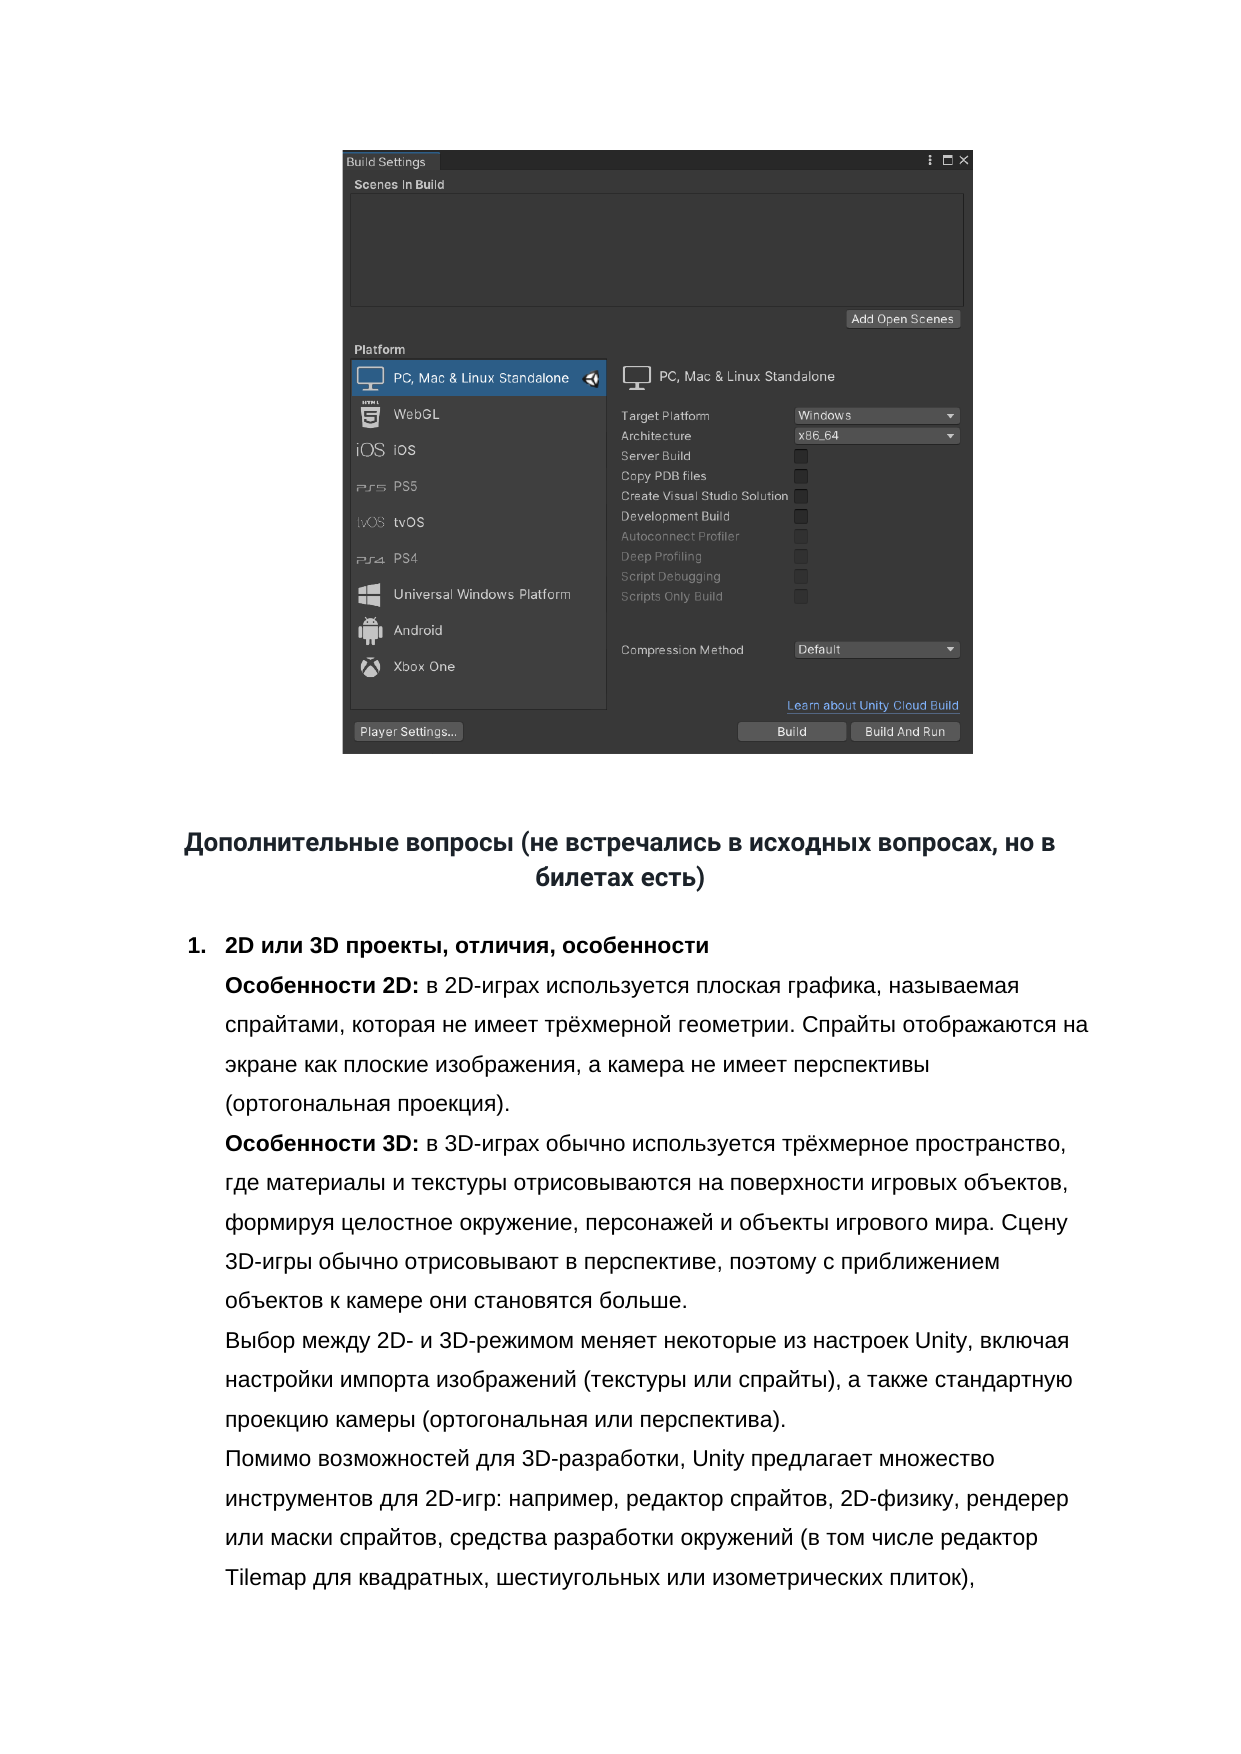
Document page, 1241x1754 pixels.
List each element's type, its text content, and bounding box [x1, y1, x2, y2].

list 2D или 3D проекты, отличия, особенности [187, 932, 1090, 958]
picture [342, 150, 973, 754]
text Выбор между 2D- и 3D-режимом меняет некоторые из настроек Unity, включая настройки импорта изображений (текстуры или спрайты), а также стандартную проекцию камеры (ортогональная или перспектива). [225, 1327, 1090, 1432]
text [225, 1445, 1090, 1590]
text Особенности 3D: в 3D-играх обычно используется трёхмерное пространство, где материалы и текстуры отрисовываются на поверхности игровых объектов, формируя целостное окружение, персонажей и объекты игрового мира. Сцену 3D-игры обычно отрисовывают в перспективе, поэтому с приближением объектов к камере они становятся больше. [225, 1129, 1090, 1314]
text Особенности 2D: в 2D-играх используется плоская графика, называемая спрайтами, которая не имеет трёхмерной геометрии. Спрайты отображаются на экране как плоские изображения, а камера не имеет перспективы (ортогональная проекция). [225, 972, 1090, 1116]
text Дополнительные вопросы (не встречались в исходных вопросах, но в билетах есть) [150, 827, 1090, 893]
